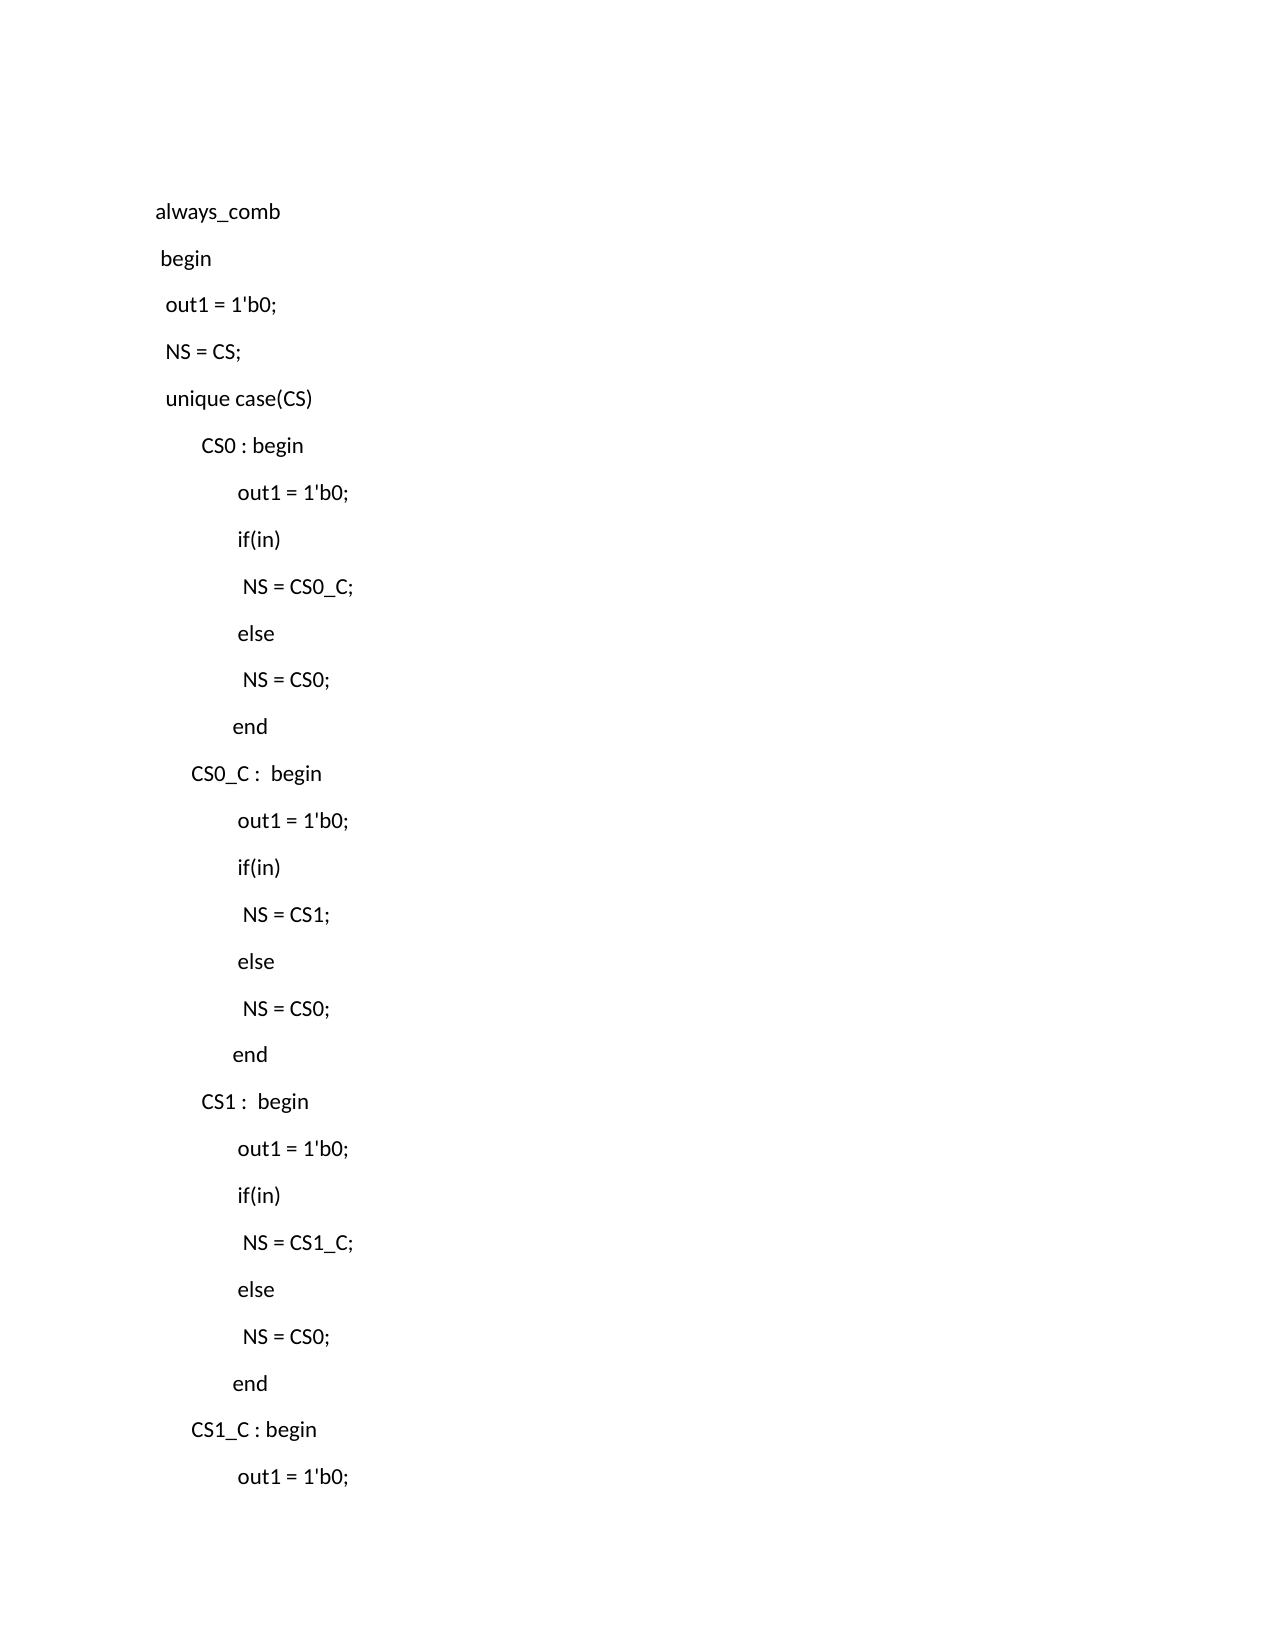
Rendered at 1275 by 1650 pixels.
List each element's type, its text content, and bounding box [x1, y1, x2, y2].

text CS0 : begin [150, 431, 1125, 459]
text out1 = 1'b0; [150, 806, 1125, 834]
text end [150, 1369, 1125, 1397]
text unique case(CS) [150, 384, 1125, 412]
text out1 = 1'b0; [150, 291, 1125, 319]
text if(in) [150, 1181, 1125, 1209]
text out1 = 1'b0; [150, 1462, 1125, 1491]
text CS1 : begin [150, 1087, 1125, 1116]
text always_comb [150, 197, 1125, 225]
text begin [150, 244, 1125, 272]
text NS = CS0; [150, 994, 1125, 1022]
text NS = CS1; [150, 900, 1125, 928]
text else [150, 619, 1125, 647]
text CS1_C : begin [150, 1416, 1125, 1444]
text else [150, 947, 1125, 975]
text NS = CS0_C; [150, 572, 1125, 600]
text if(in) [150, 853, 1125, 881]
text out1 = 1'b0; [150, 1134, 1125, 1162]
text CS0_C : begin [150, 759, 1125, 787]
text out1 = 1'b0; [150, 478, 1125, 506]
text if(in) [150, 525, 1125, 553]
text else [150, 1275, 1125, 1303]
text end [150, 712, 1125, 741]
text NS = CS; [150, 337, 1125, 366]
text end [150, 1041, 1125, 1069]
text NS = CS1_C; [150, 1228, 1125, 1256]
text NS = CS0; [150, 1322, 1125, 1350]
text NS = CS0; [150, 666, 1125, 694]
